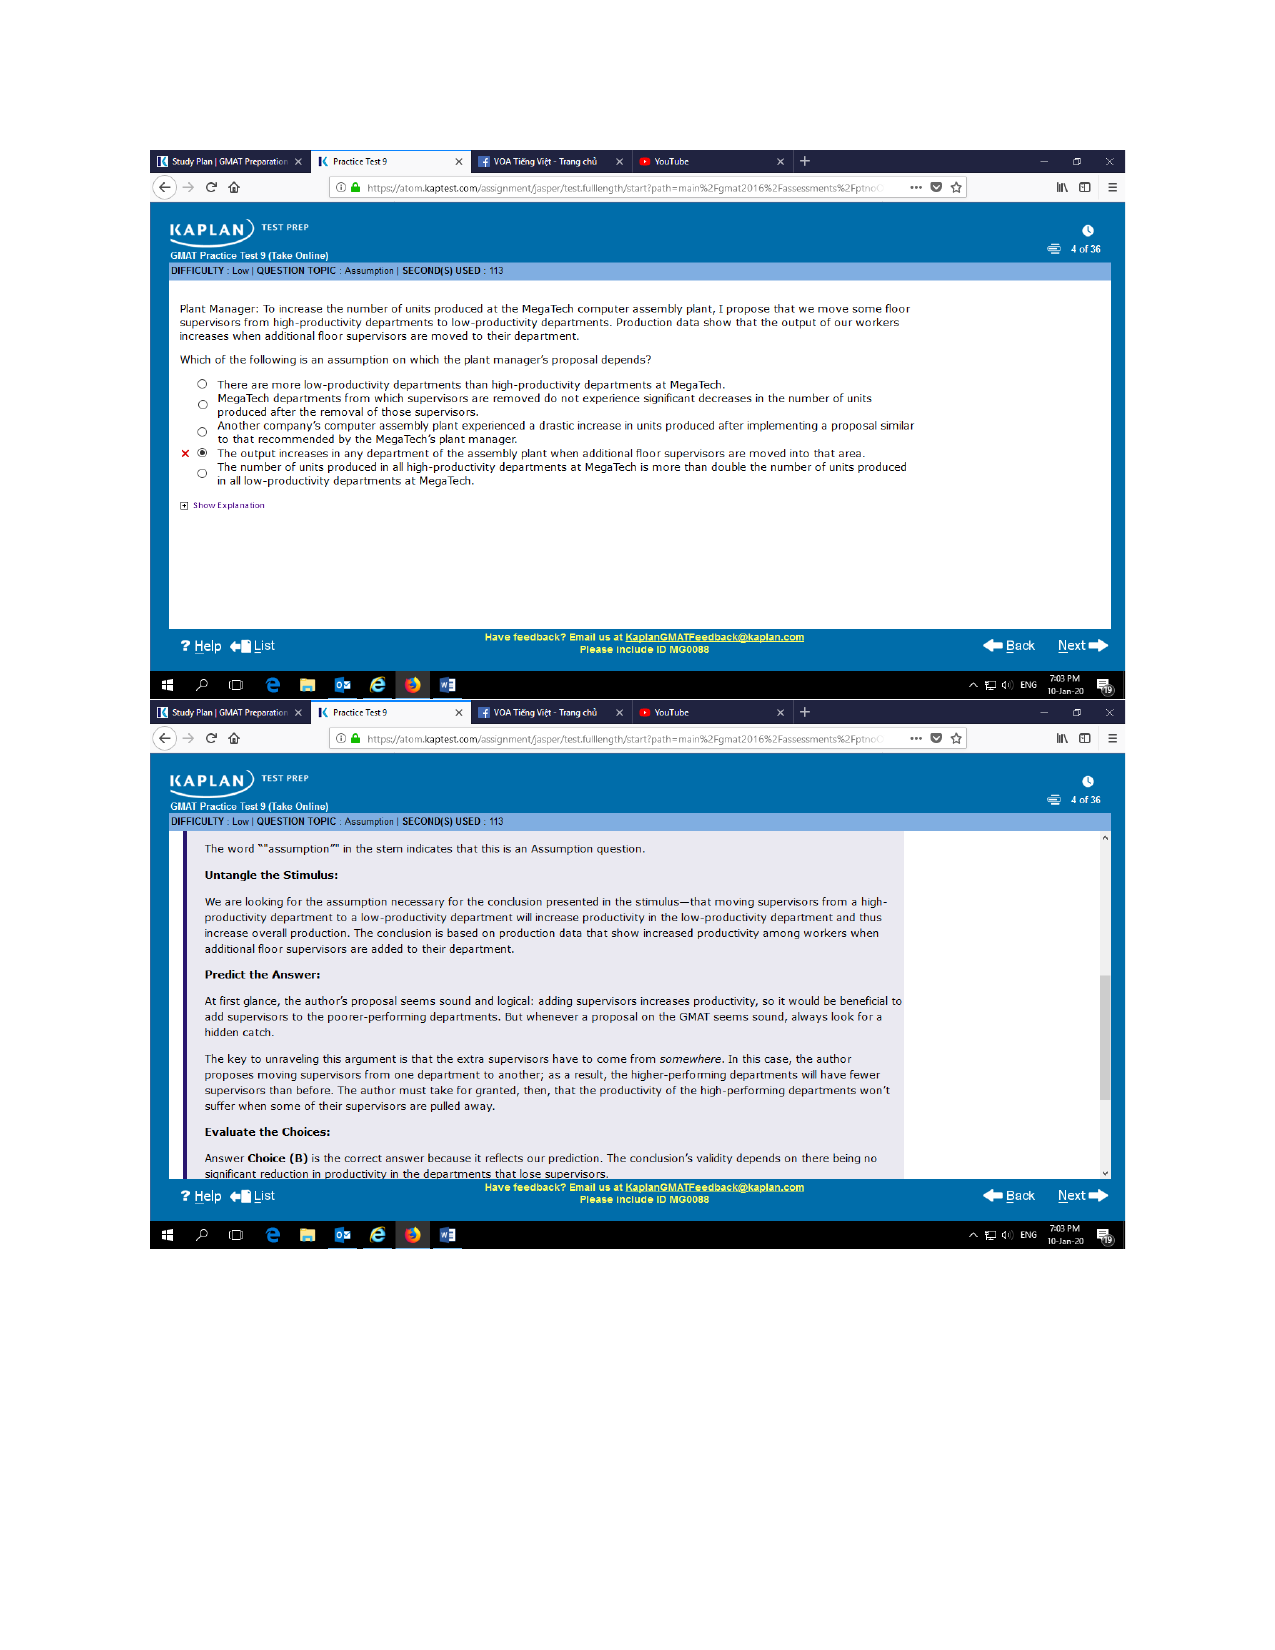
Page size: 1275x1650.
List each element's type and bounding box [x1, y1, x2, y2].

picture [150, 700, 1125, 1249]
picture [150, 150, 1125, 699]
